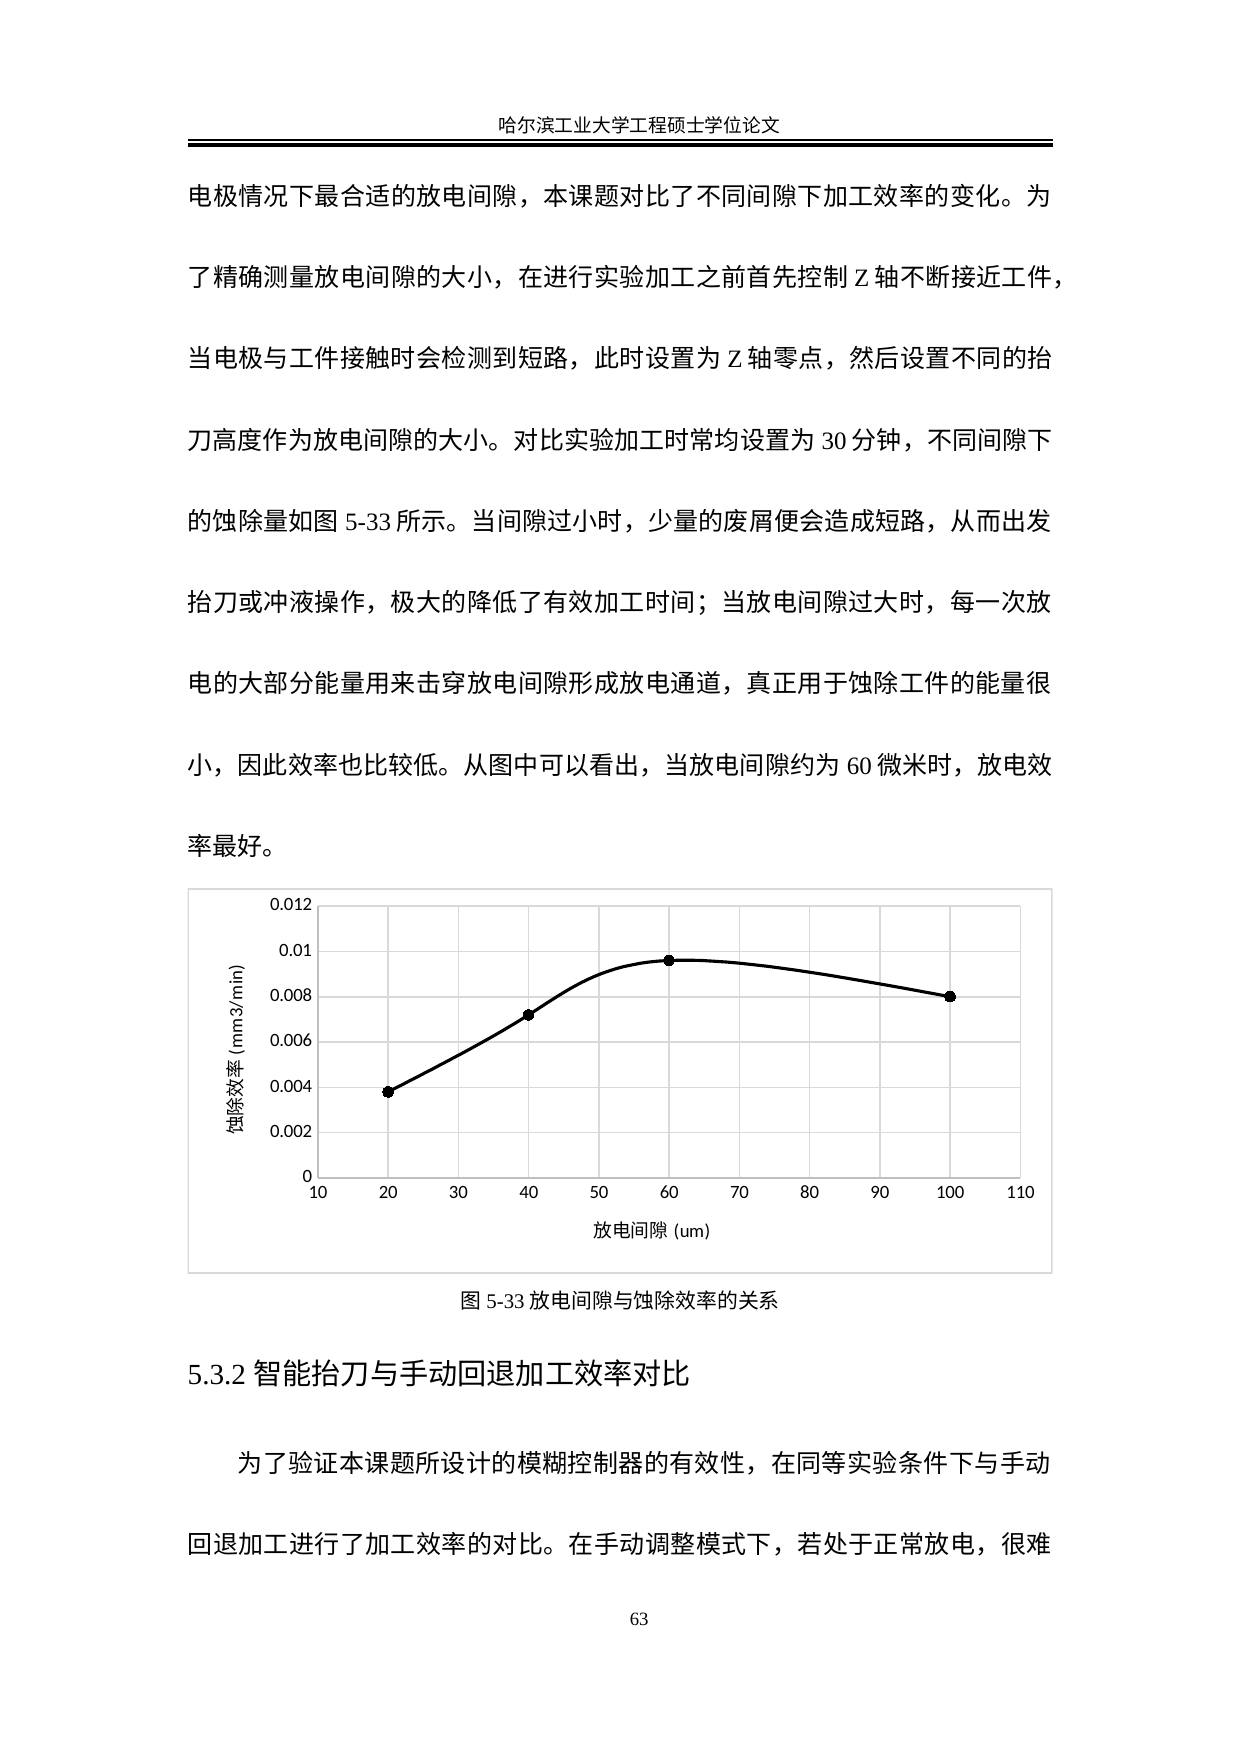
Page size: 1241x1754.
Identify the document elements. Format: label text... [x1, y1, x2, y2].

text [187, 1429, 1053, 1575]
subtitle 智能抬刀与手动回退加工效率对比 [187, 1339, 1053, 1404]
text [187, 162, 1053, 877]
